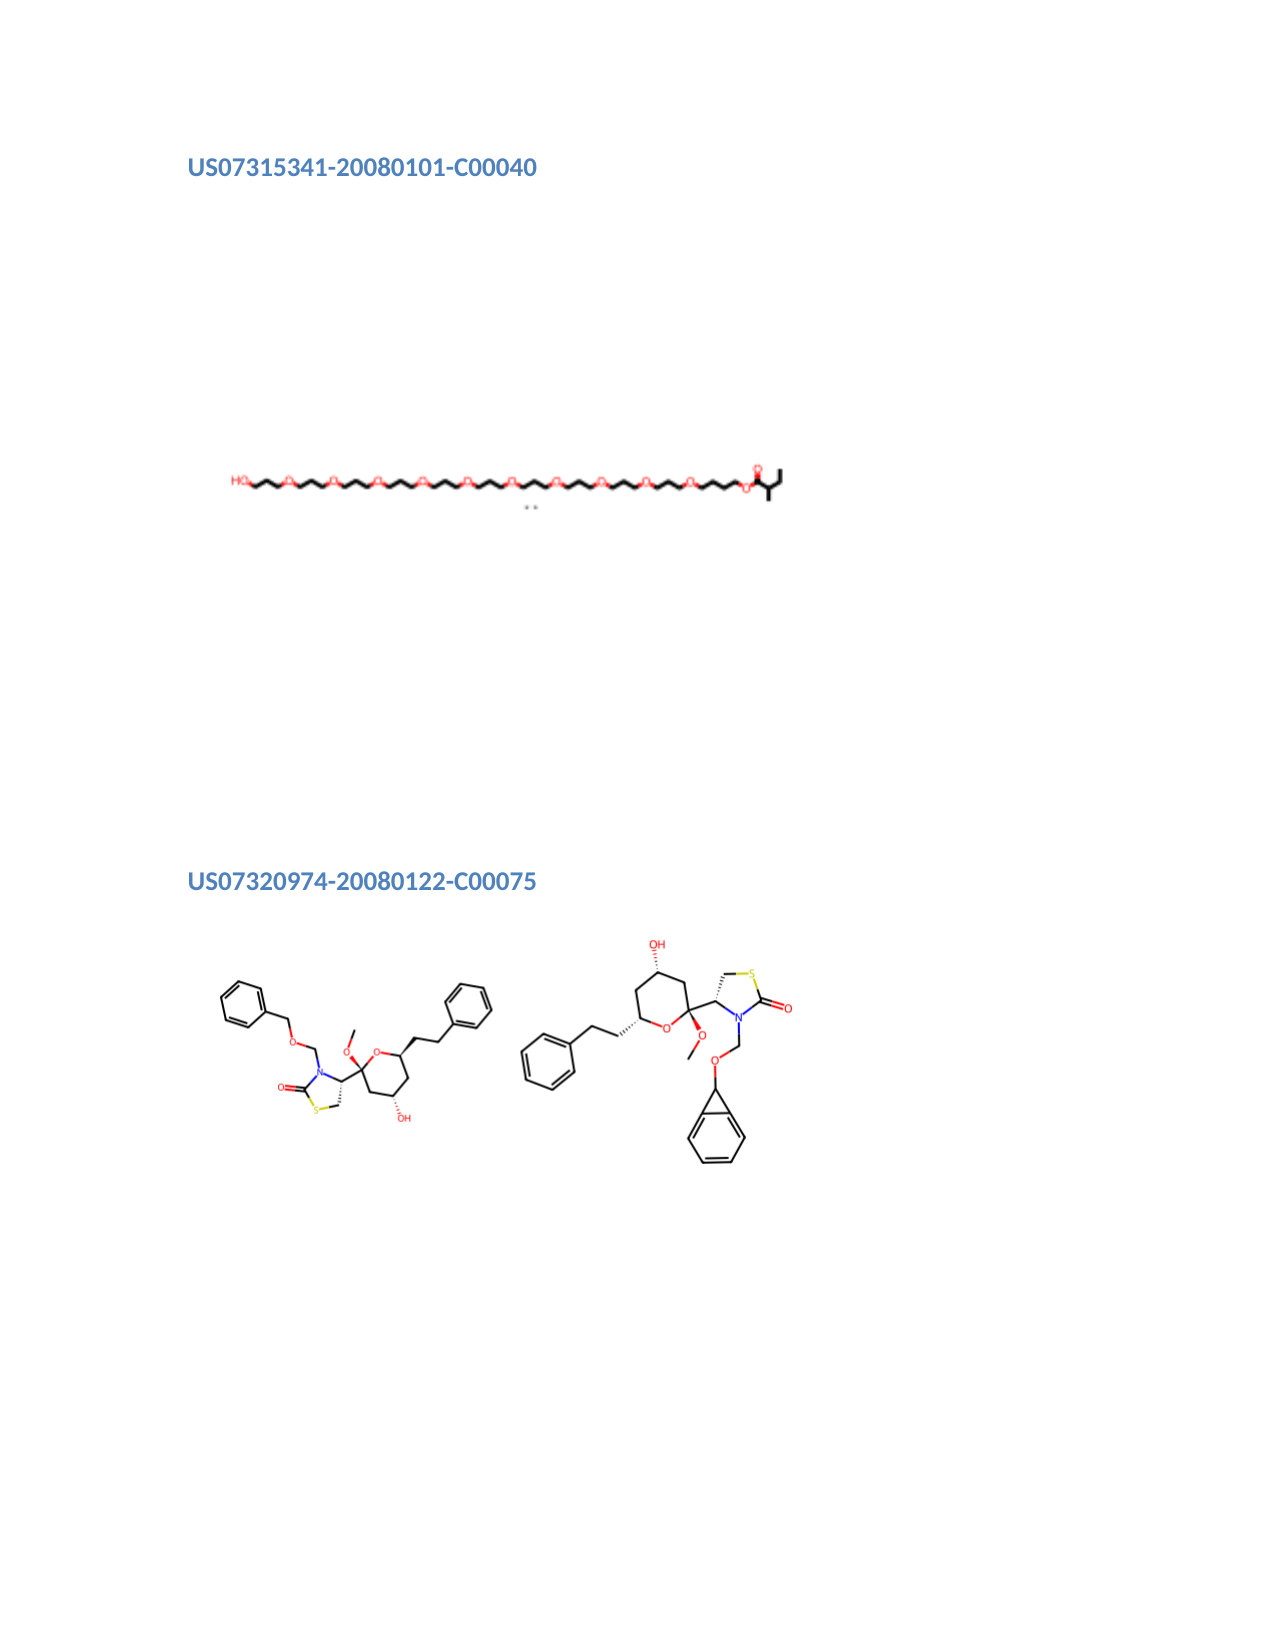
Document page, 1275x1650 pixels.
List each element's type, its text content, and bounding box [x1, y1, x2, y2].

picture [206, 901, 807, 1202]
subtitle US07320974-20080122-C00075 [187, 864, 1087, 897]
picture [206, 187, 807, 788]
subtitle US07315341-20080101-C00040 [187, 150, 1087, 183]
